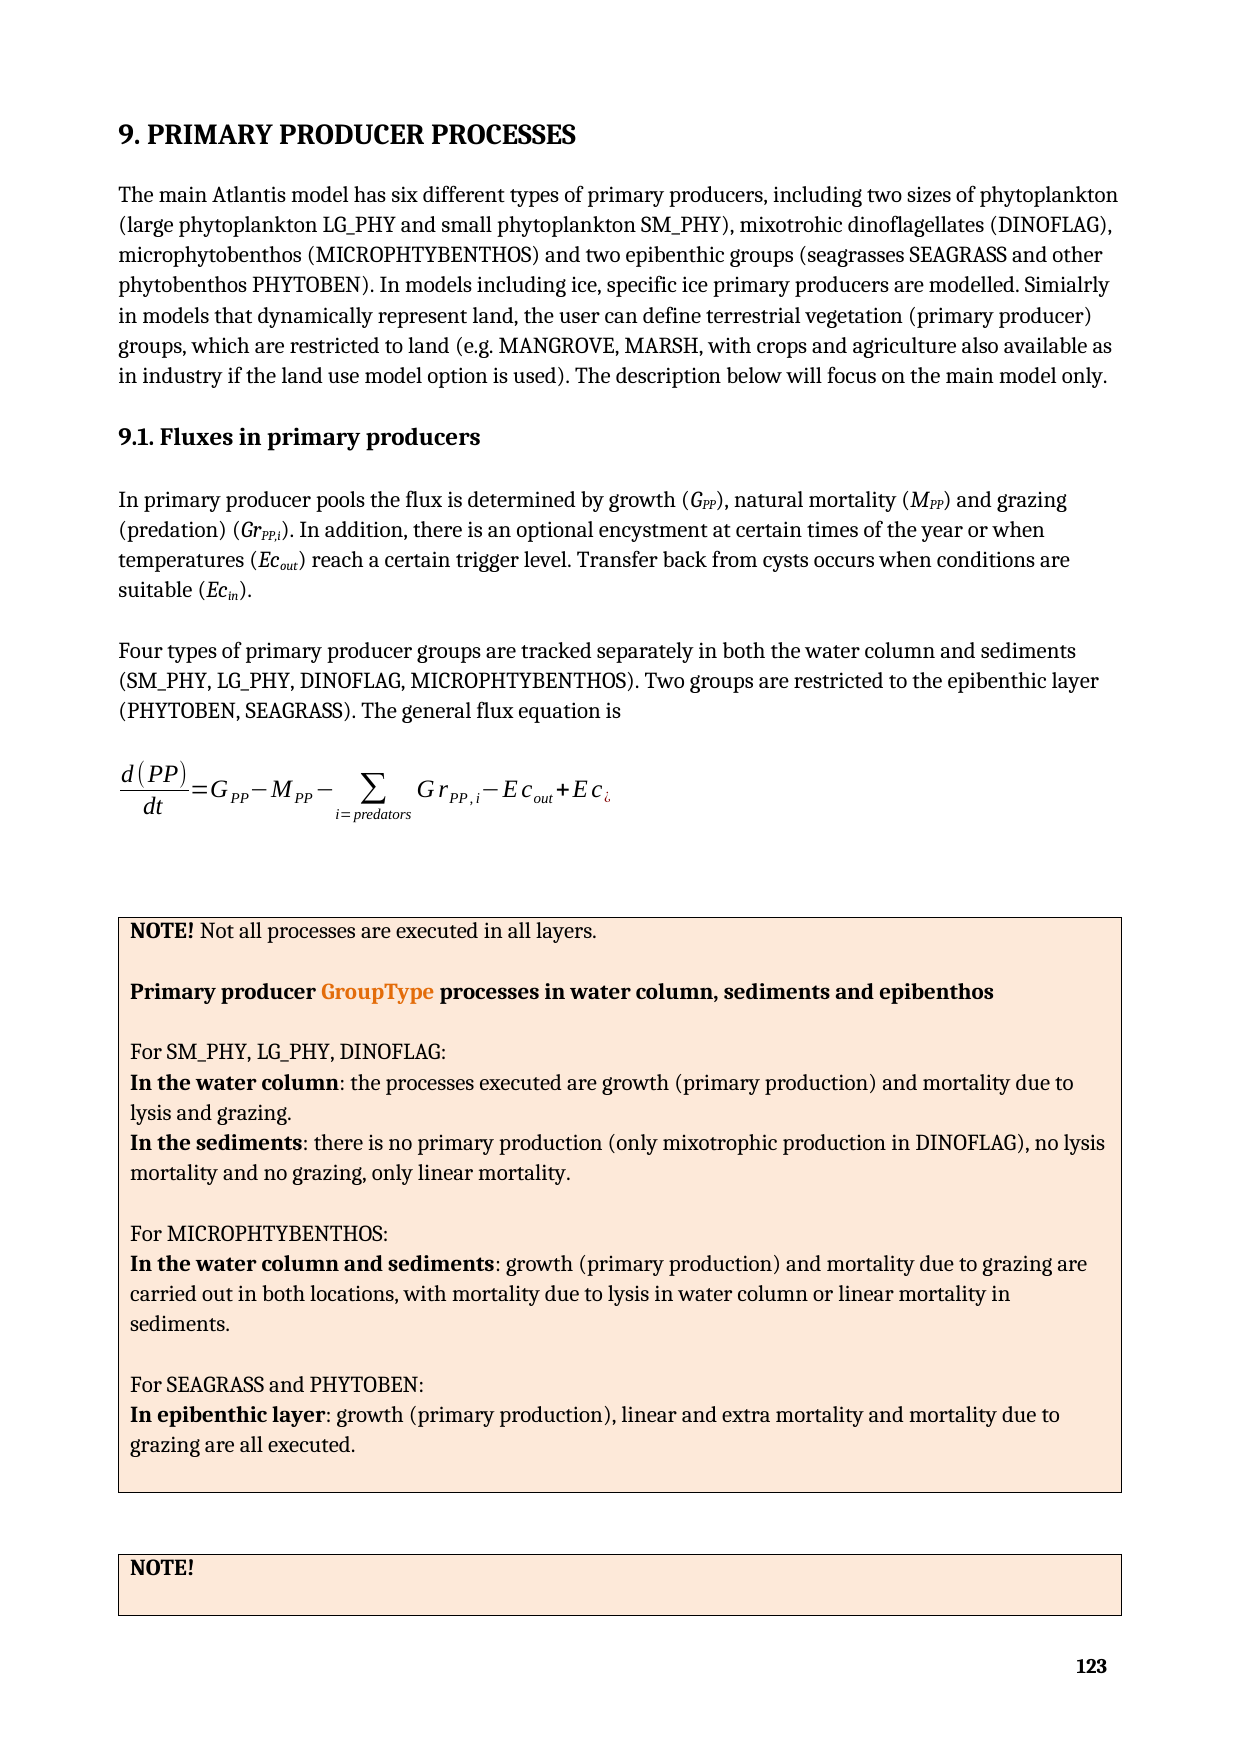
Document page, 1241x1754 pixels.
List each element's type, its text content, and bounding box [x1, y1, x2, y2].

text Four types of primary producer groups are tracked separately in both the water column and sediments (SM_PHY, LG_PHY, DINOFLAG, MICROPHTYBENTHOS). Two groups are restricted to the epibenthic layer (PHYTOBEN, SEAGRASS). The general flux equation is [118, 638, 1122, 724]
text 9.1. Fluxes in primary producers [118, 423, 1122, 452]
text 9. PRIMARY PRODUCER PROCESSES [118, 118, 1122, 152]
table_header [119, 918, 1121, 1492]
text The main Atlantis model has six different types of primary producers, including two sizes of phytoplankton (large phytoplankton LG_PHY and small phytoplankton SM_PHY), mixotrohic dinoflagellates (DINOFLAG), microphytobenthos (MICROPHTYBENTHOS) and two epibenthic groups (seagrasses SEAGRASS and other phytobenthos PHYTOBEN). In models including ice, specific ice primary producers are modelled. Simialrly in models that dynamically represent land, the user can define terrestrial vegetation (primary producer) groups, which are restricted to land (e.g. MANGROVE, MARSH, with crops and agriculture also available as in industry if the land use model option is used). The description below will focus on the main model only. [118, 182, 1122, 389]
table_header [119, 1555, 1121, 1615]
text In primary producer pools the flux is determined by growth (GPP), natural mortality (MPP) and grazing (predation) (GrPP,i). In addition, there is an optional encystment at certain times of the year or when temperatures (Ecout) reach a certain trigger level. Transfer back from cysts occurs when conditions are suitable (Ecin). [118, 487, 1122, 603]
